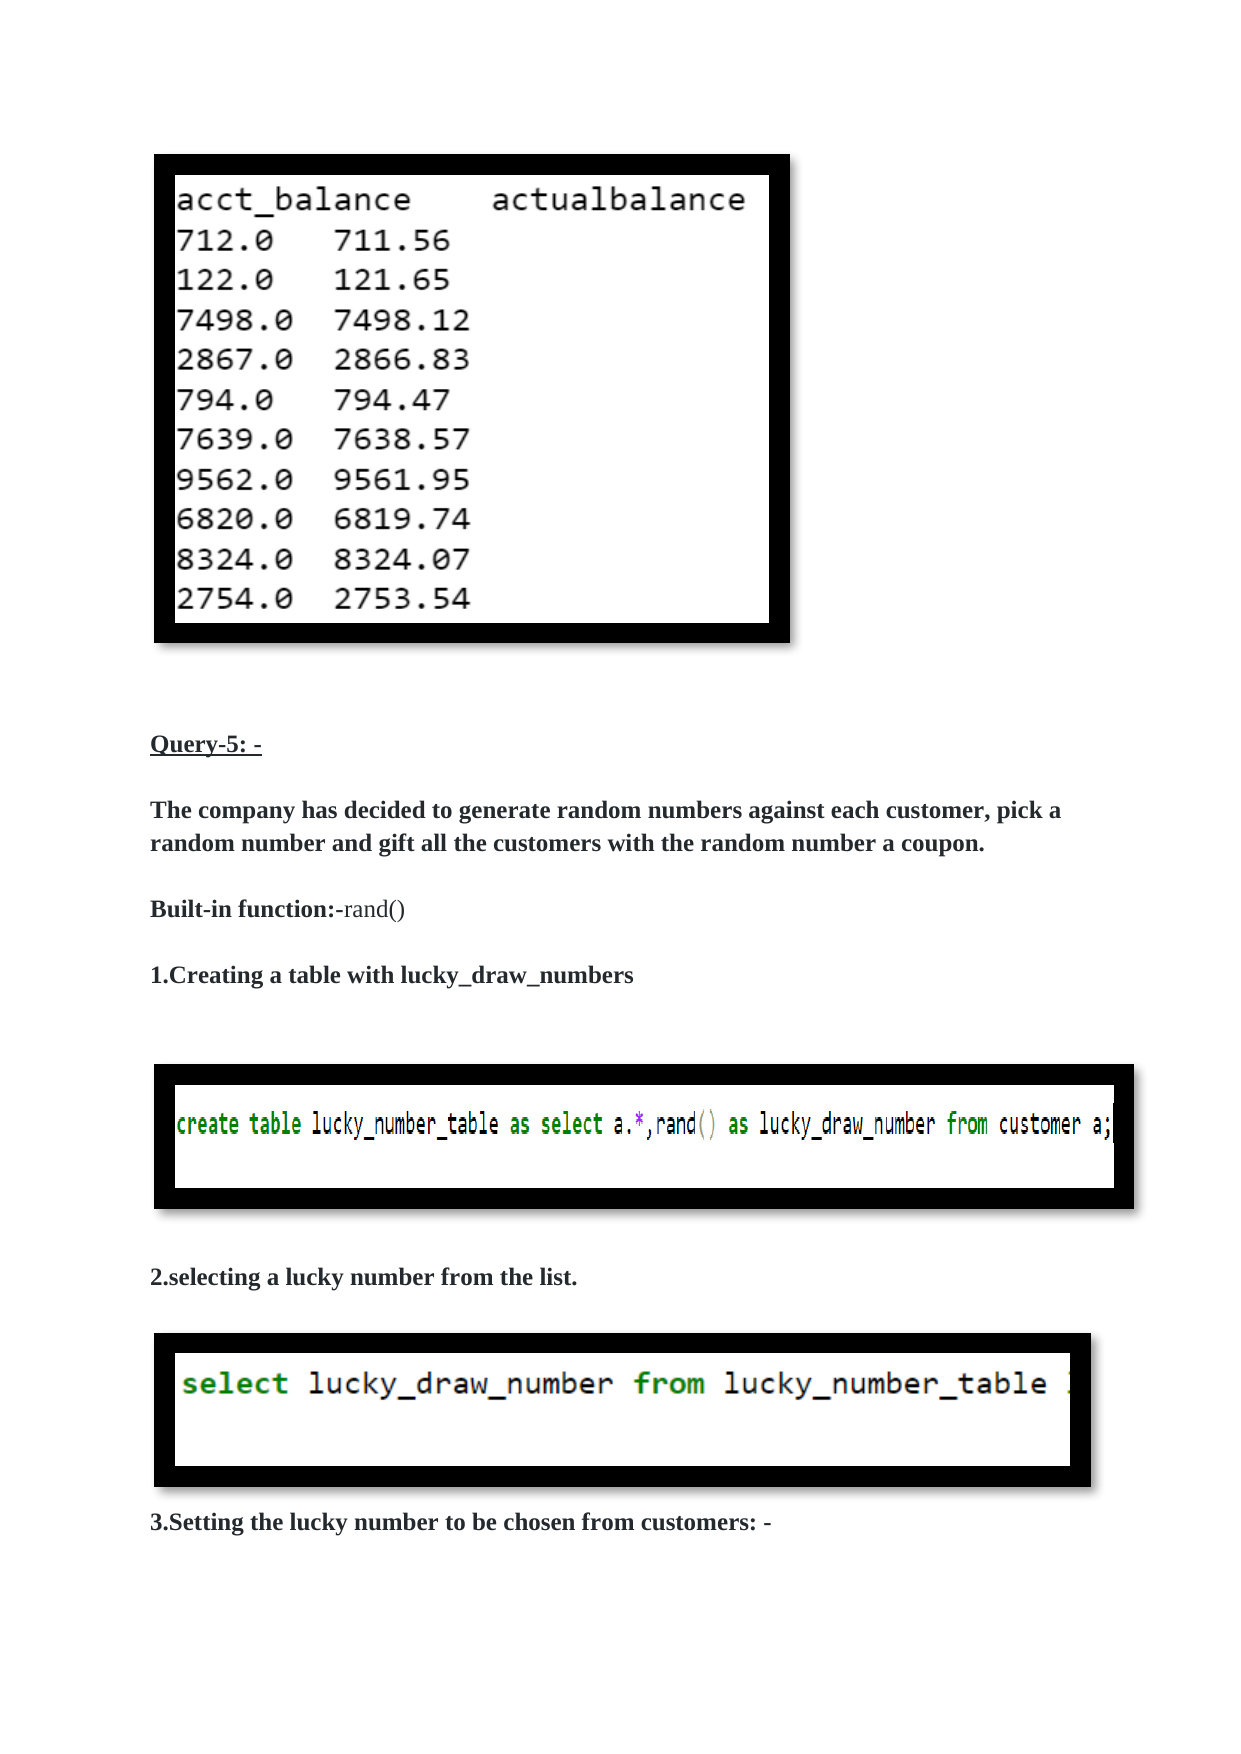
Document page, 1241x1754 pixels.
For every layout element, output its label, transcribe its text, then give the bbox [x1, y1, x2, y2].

text 2.selecting a lucky number from the list. [150, 1262, 1090, 1291]
text The company has decided to generate random numbers against each customer, pick a random number and gift all the customers with the random number a coupon. [150, 796, 1090, 857]
picture [175, 1353, 1070, 1466]
text 3.Setting the lucky number to be chosen from customers: - [150, 1507, 1090, 1536]
text Query-5: - [150, 729, 1090, 758]
picture [175, 175, 769, 623]
text 1.Creating a table with lucky_draw_numbers [150, 961, 1090, 989]
text Built-in function:-rand() [150, 894, 1090, 923]
picture [175, 1085, 1114, 1188]
